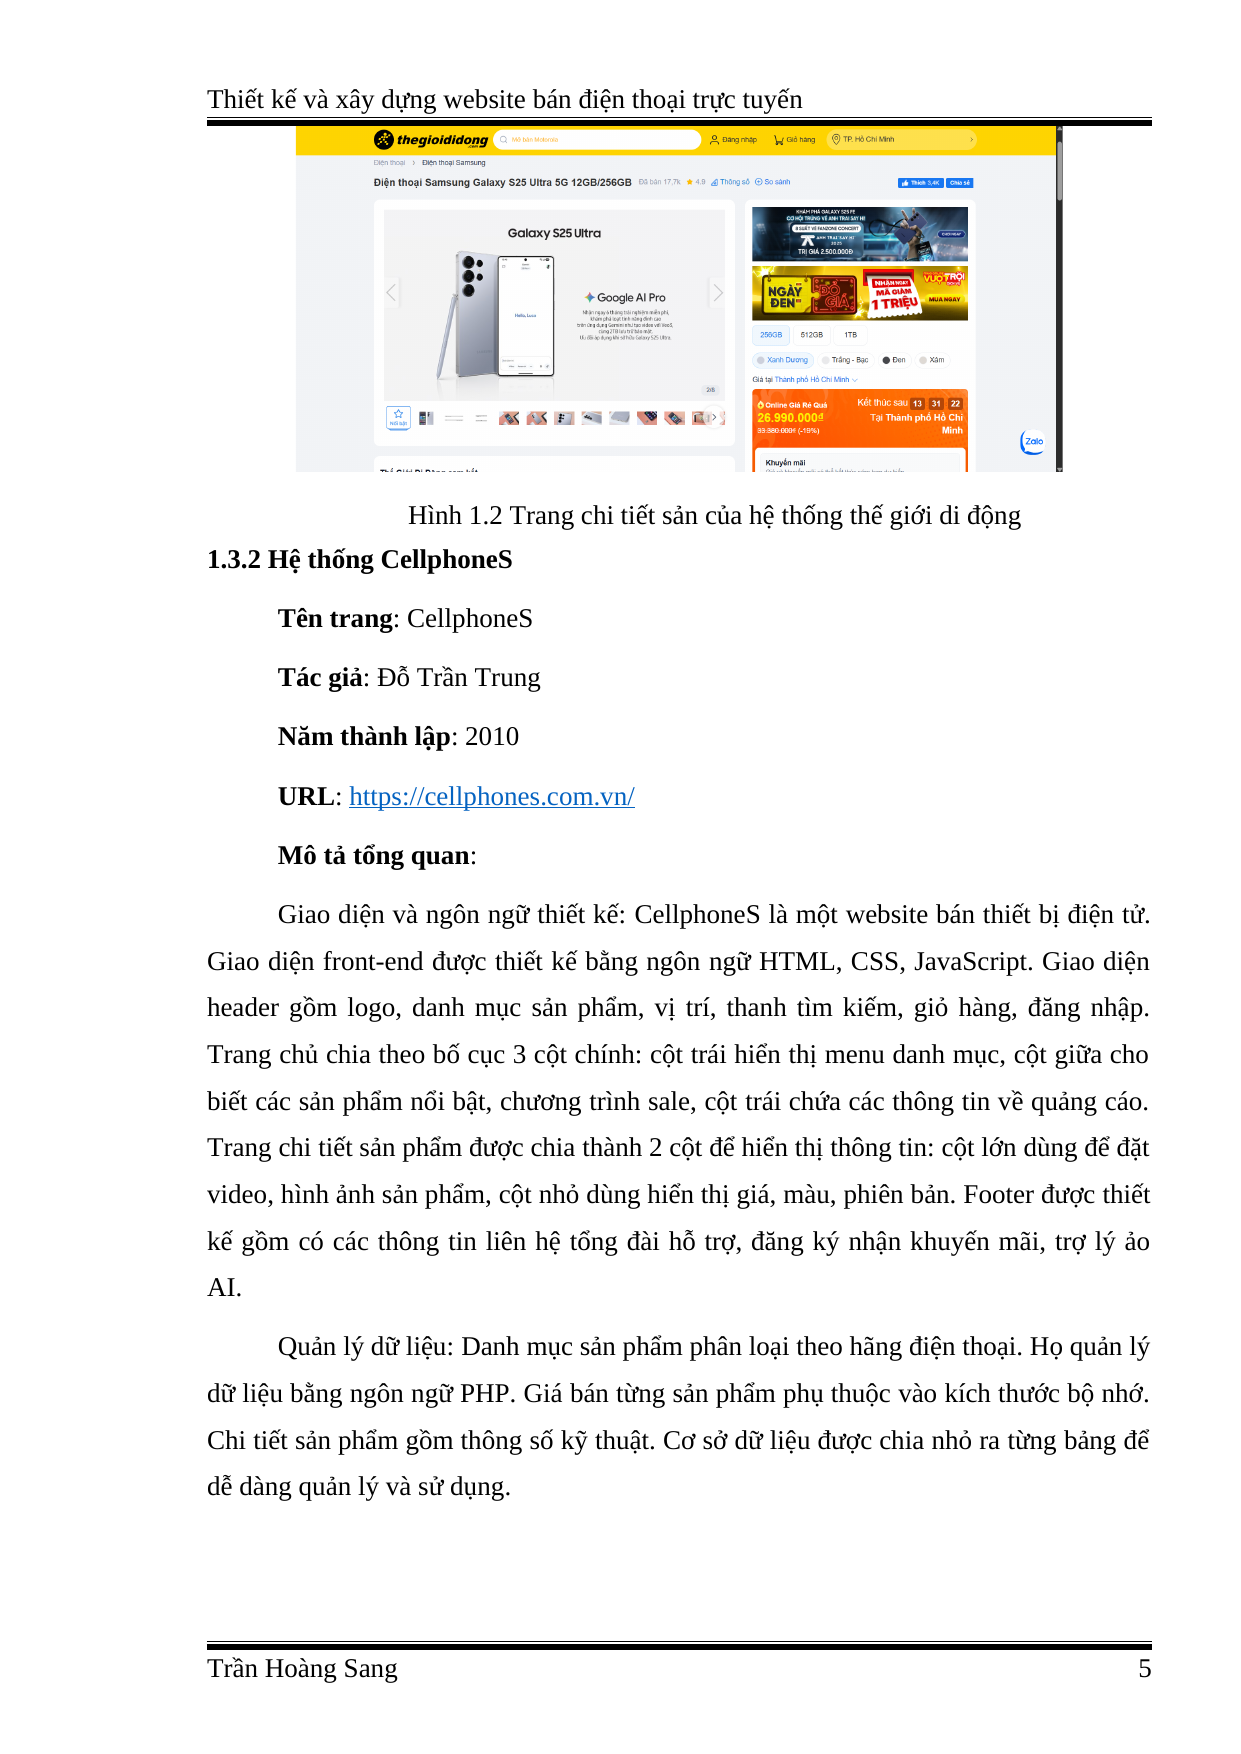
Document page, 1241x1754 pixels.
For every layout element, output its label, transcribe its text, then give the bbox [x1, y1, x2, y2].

text URL: https://cellphones.com.vn/ [207, 780, 1152, 811]
text Năm thành lập: 2010 [207, 721, 1152, 752]
subtitle Hệ thống CellphoneS [207, 543, 1152, 574]
text Quản lý dữ liệu: Danh mục sản phẩm phân loại theo hãng điện thoại. Họ quản lý dữ liệu bằng ngôn ngữ PHP. Giá bán từng sản phẩm phụ thuộc vào kích thước bộ nhớ. Chi tiết sản phẩm gồm thông số kỹ thuật. Cơ sở dữ liệu được chia nhỏ ra từng bảng để dễ dàng quản lý và sử dụng. [207, 1331, 1152, 1502]
picture [295, 126, 1063, 472]
text Giao diện và ngôn ngữ thiết kế: CellphoneS là một website bán thiết bị điện tử. Giao diện front-end được thiết kế bằng ngôn ngữ HTML, CSS, JavaScript. Giao diện header gồm logo, danh mục sản phẩm, vị trí, thanh tìm kiếm, giỏ hàng, đăng nhập. Trang chủ chia theo bố cục 3 cột chính: cột trái hiển thị menu danh mục, cột giữa cho biết các sản phẩm nổi bật, chương trình sale, cột trái chứa các thông tin về quảng cáo. Trang chi tiết sản phẩm được chia thành 2 cột để hiển thị thông tin: cột lớn dùng để đặt video, hình ảnh sản phẩm, cột nhỏ dùng hiển thị giá, màu, phiên bản. Footer được thiết kế gồm có các thông tin liên hệ tổng đài hỗ trợ, đăng ký nhận khuyến mãi, trợ lý ảo AI. [207, 898, 1152, 1302]
text Tác giả: Đỗ Trần Trung [207, 661, 1152, 692]
text Tên trang: CellphoneS [207, 602, 1152, 633]
text Mô tả tổng quan: [207, 839, 1152, 870]
